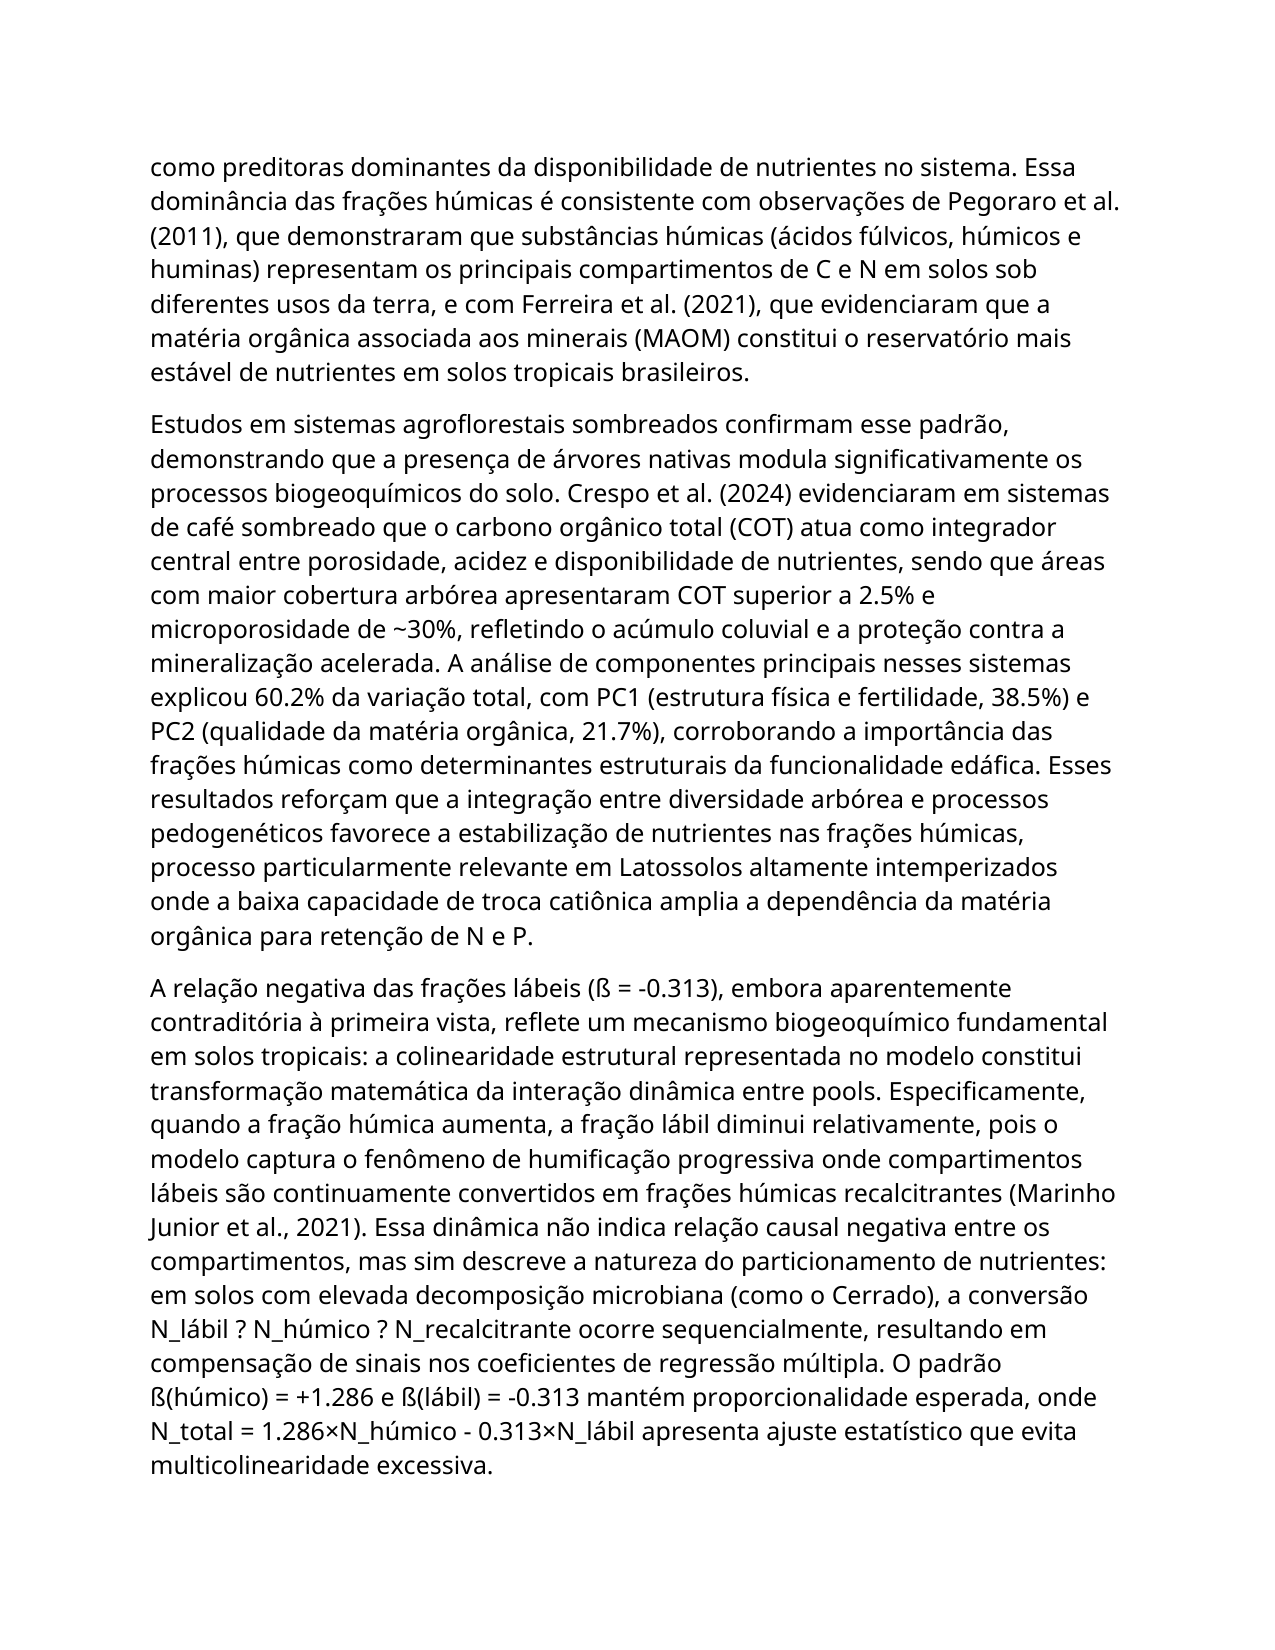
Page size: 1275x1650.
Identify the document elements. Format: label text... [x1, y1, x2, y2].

text A relação negativa das frações lábeis (ß = -0.313), embora aparentemente contraditória à primeira vista, reflete um mecanismo biogeoquímico fundamental em solos tropicais: a colinearidade estrutural representada no modelo constitui transformação matemática da interação dinâmica entre pools. Especificamente, quando a fração húmica aumenta, a fração lábil diminui relativamente, pois o modelo captura o fenômeno de humificação progressiva onde compartimentos lábeis são continuamente convertidos em frações húmicas recalcitrantes (Marinho Junior et al., 2021). Essa dinâmica não indica relação causal negativa entre os compartimentos, mas sim descreve a natureza do particionamento de nutrientes: em solos com elevada decomposição microbiana (como o Cerrado), a conversão N_lábil ? N_húmico ? N_recalcitrante ocorre sequencialmente, resultando em compensação de sinais nos coeficientes de regressão múltipla. O padrão ß(húmico) = +1.286 e ß(lábil) = -0.313 mantém proporcionalidade esperada, onde N_total = 1.286×N_húmico - 0.313×N_lábil apresenta ajuste estatístico que evita multicolinearidade excessiva. [150, 971, 1125, 1482]
text Estudos em sistemas agroflorestais sombreados confirmam esse padrão, demonstrando que a presença de árvores nativas modula significativamente os processos biogeoquímicos do solo. Crespo et al. (2024) evidenciaram em sistemas de café sombreado que o carbono orgânico total (COT) atua como integrador central entre porosidade, acidez e disponibilidade de nutrientes, sendo que áreas com maior cobertura arbórea apresentaram COT superior a 2.5% e microporosidade de ~30%, refletindo o acúmulo coluvial e a proteção contra a mineralização acelerada. A análise de componentes principais nesses sistemas explicou 60.2% da variação total, com PC1 (estrutura física e fertilidade, 38.5%) e PC2 (qualidade da matéria orgânica, 21.7%), corroborando a importância das frações húmicas como determinantes estruturais da funcionalidade edáfica. Esses resultados reforçam que a integração entre diversidade arbórea e processos pedogenéticos favorece a estabilização de nutrientes nas frações húmicas, processo particularmente relevante em Latossolos altamente intemperizados onde a baixa capacidade de troca catiônica amplia a dependência da matéria orgânica para retenção de N e P. [150, 407, 1125, 952]
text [150, 150, 1125, 388]
